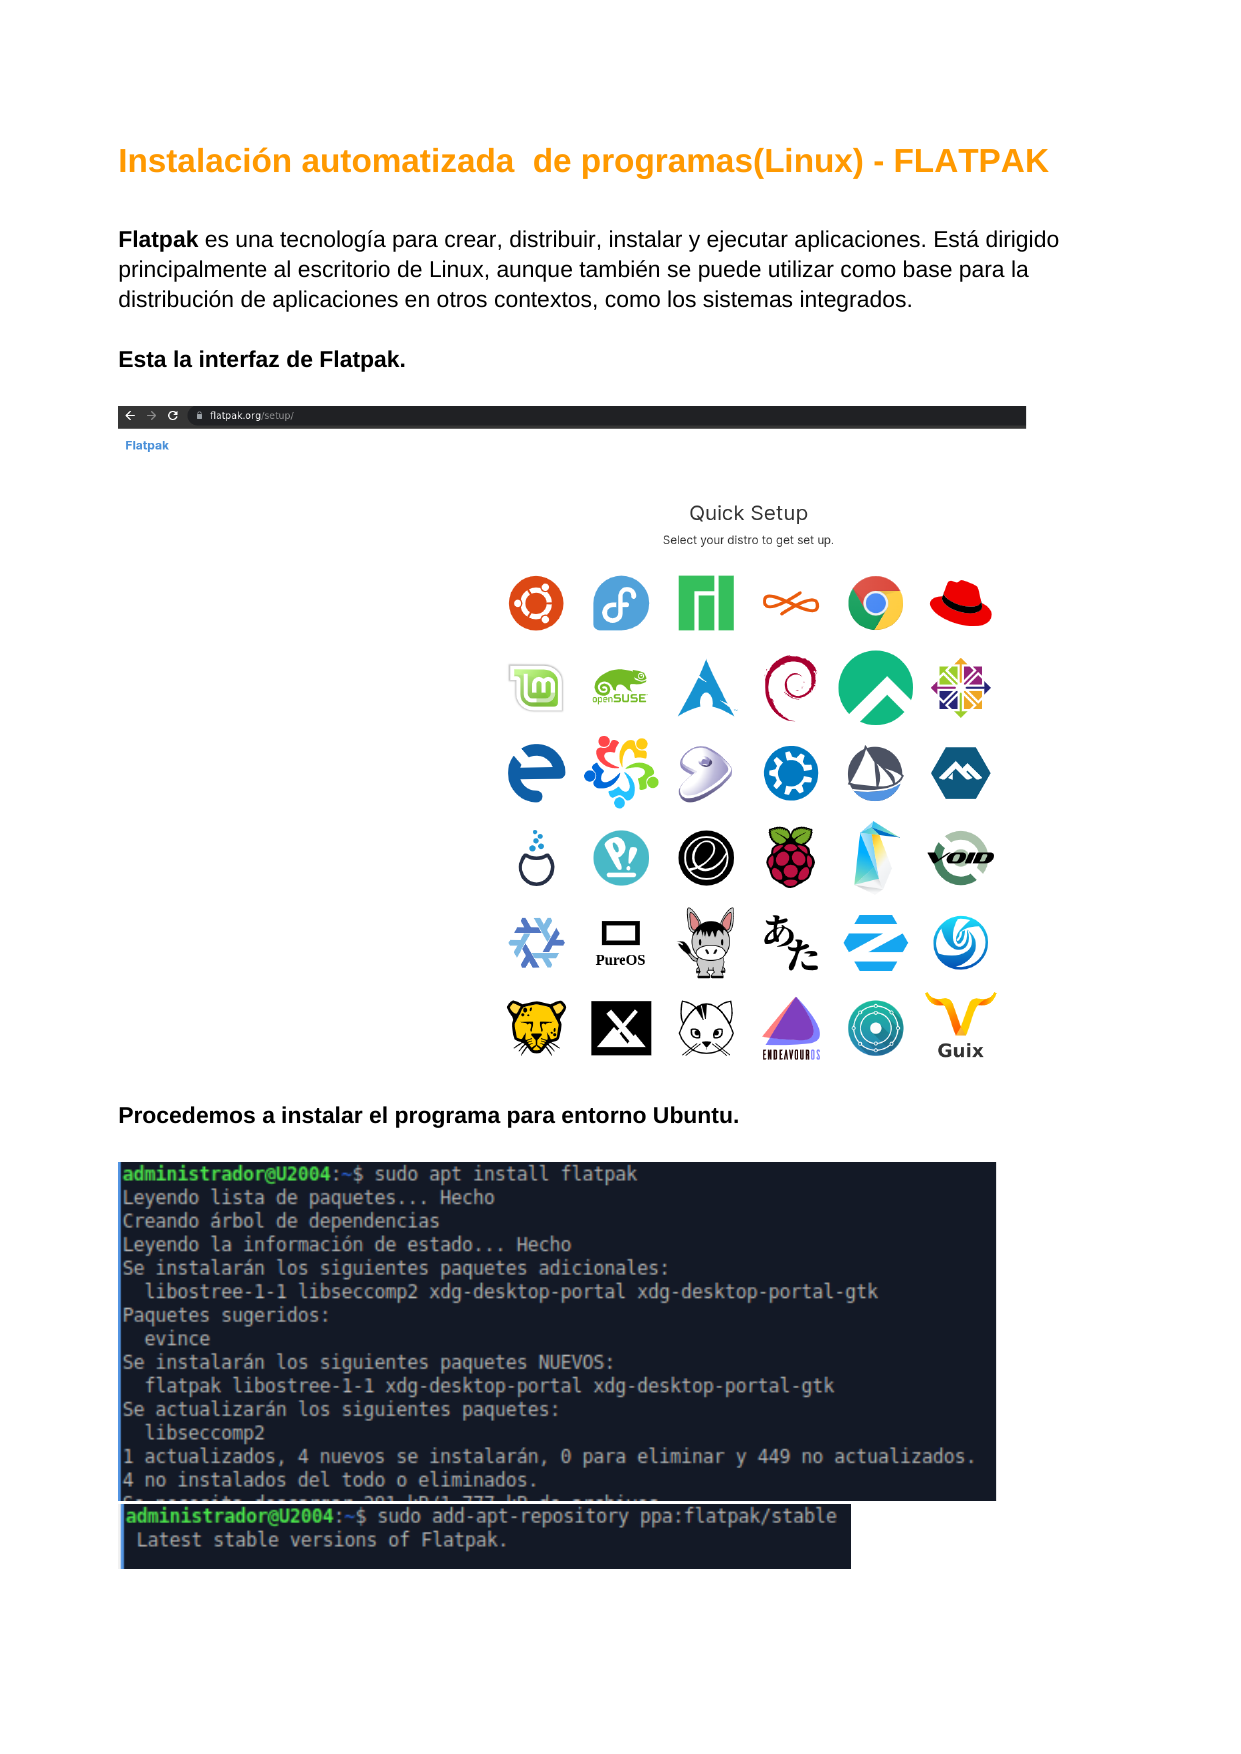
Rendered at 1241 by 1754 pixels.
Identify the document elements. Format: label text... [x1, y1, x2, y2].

picture [118, 1504, 851, 1569]
text Flatpak es una tecnología para crear, distribuir, instalar y ejecutar aplicaciones. Está dirigido principalmente al escritorio de Linux, aunque también se puede utilizar como base para la distribución de aplicaciones en otros contextos, como los sistemas integrados. [118, 226, 1085, 312]
text Procedemos a instalar el programa para entorno Ubuntu. [118, 1102, 1085, 1129]
picture [118, 406, 1027, 1069]
subtitle Instalación automatizada de programas(Linux) - FLATPAK [118, 141, 1085, 179]
picture [118, 1162, 997, 1501]
text Esta la interfaz de Flatpak. [118, 346, 1085, 373]
